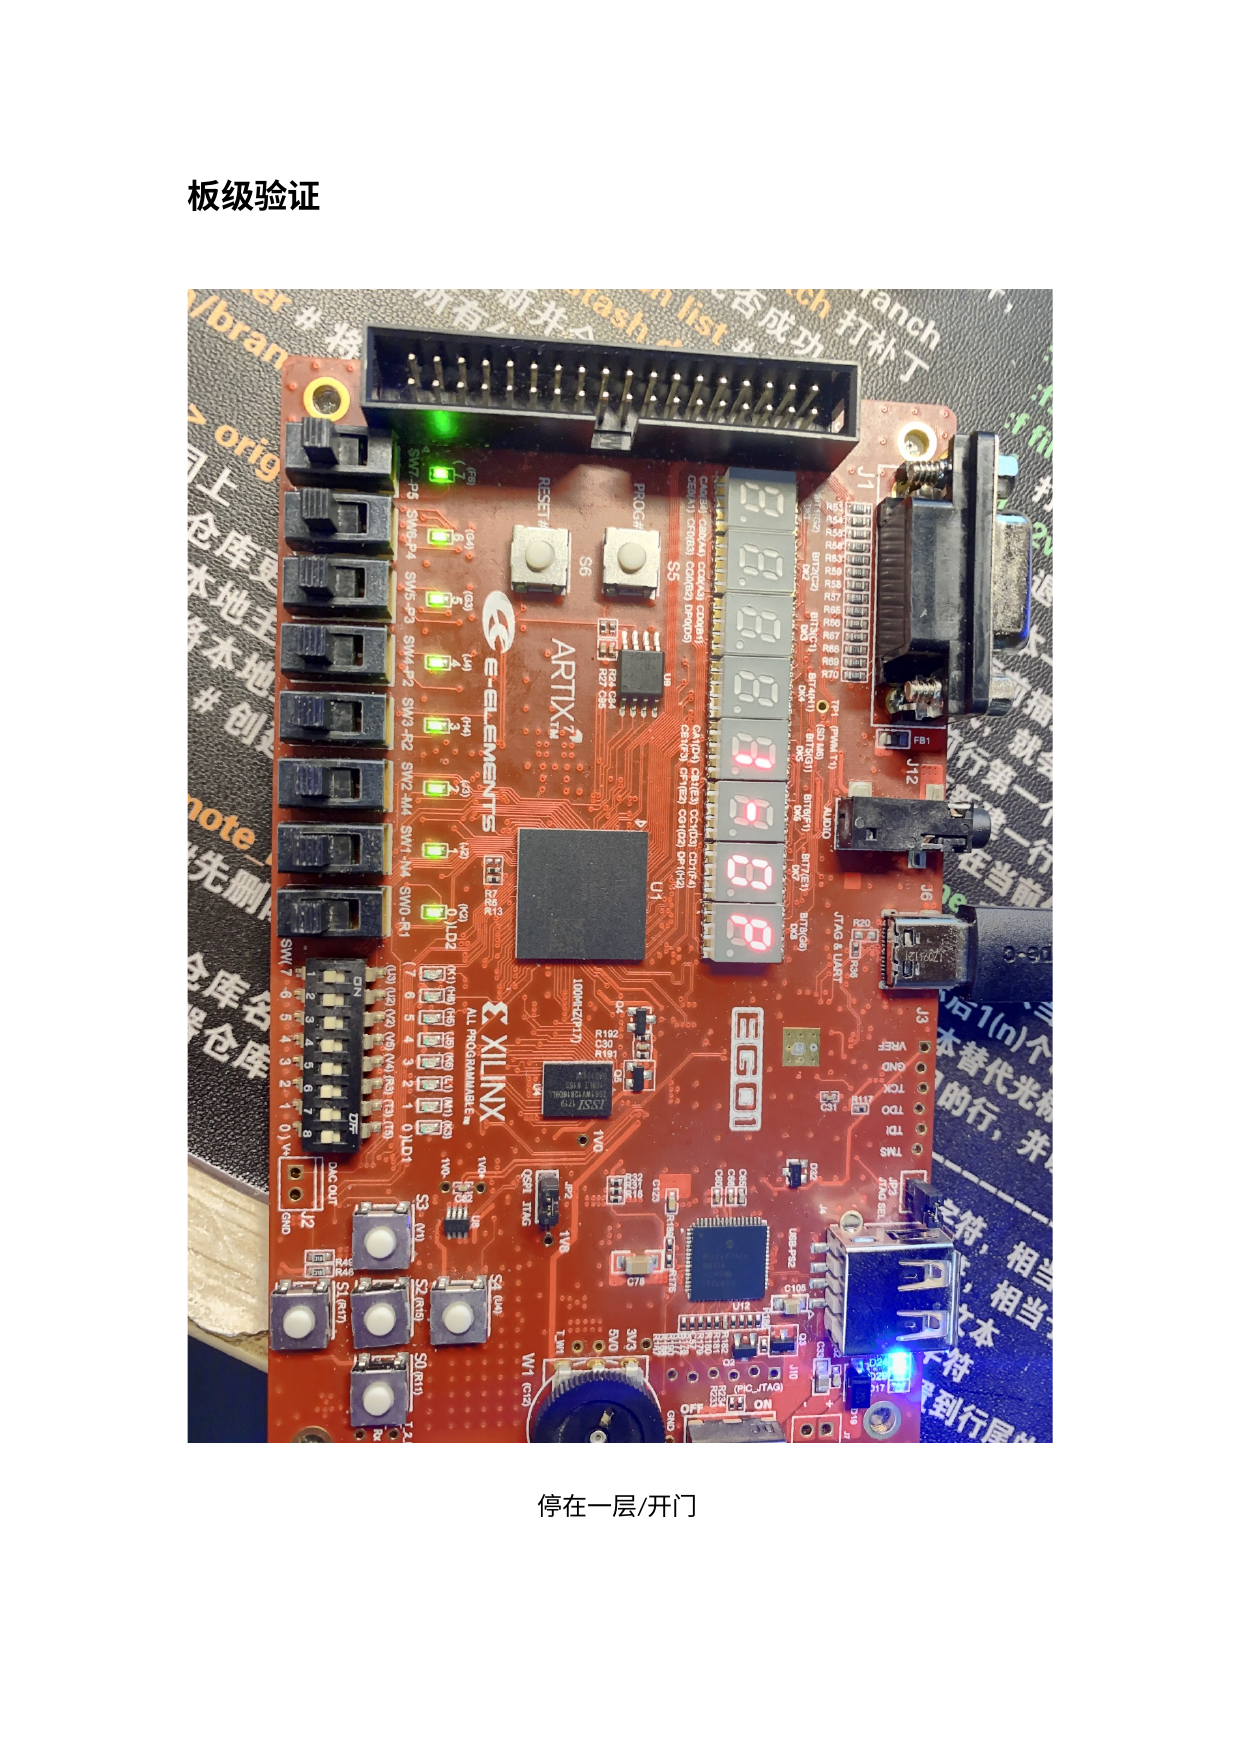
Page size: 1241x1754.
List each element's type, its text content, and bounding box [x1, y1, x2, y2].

picture [187, 289, 1053, 1443]
text 停在一层/开门 [187, 1472, 1053, 1537]
subtitle 板级验证 [187, 162, 1053, 227]
